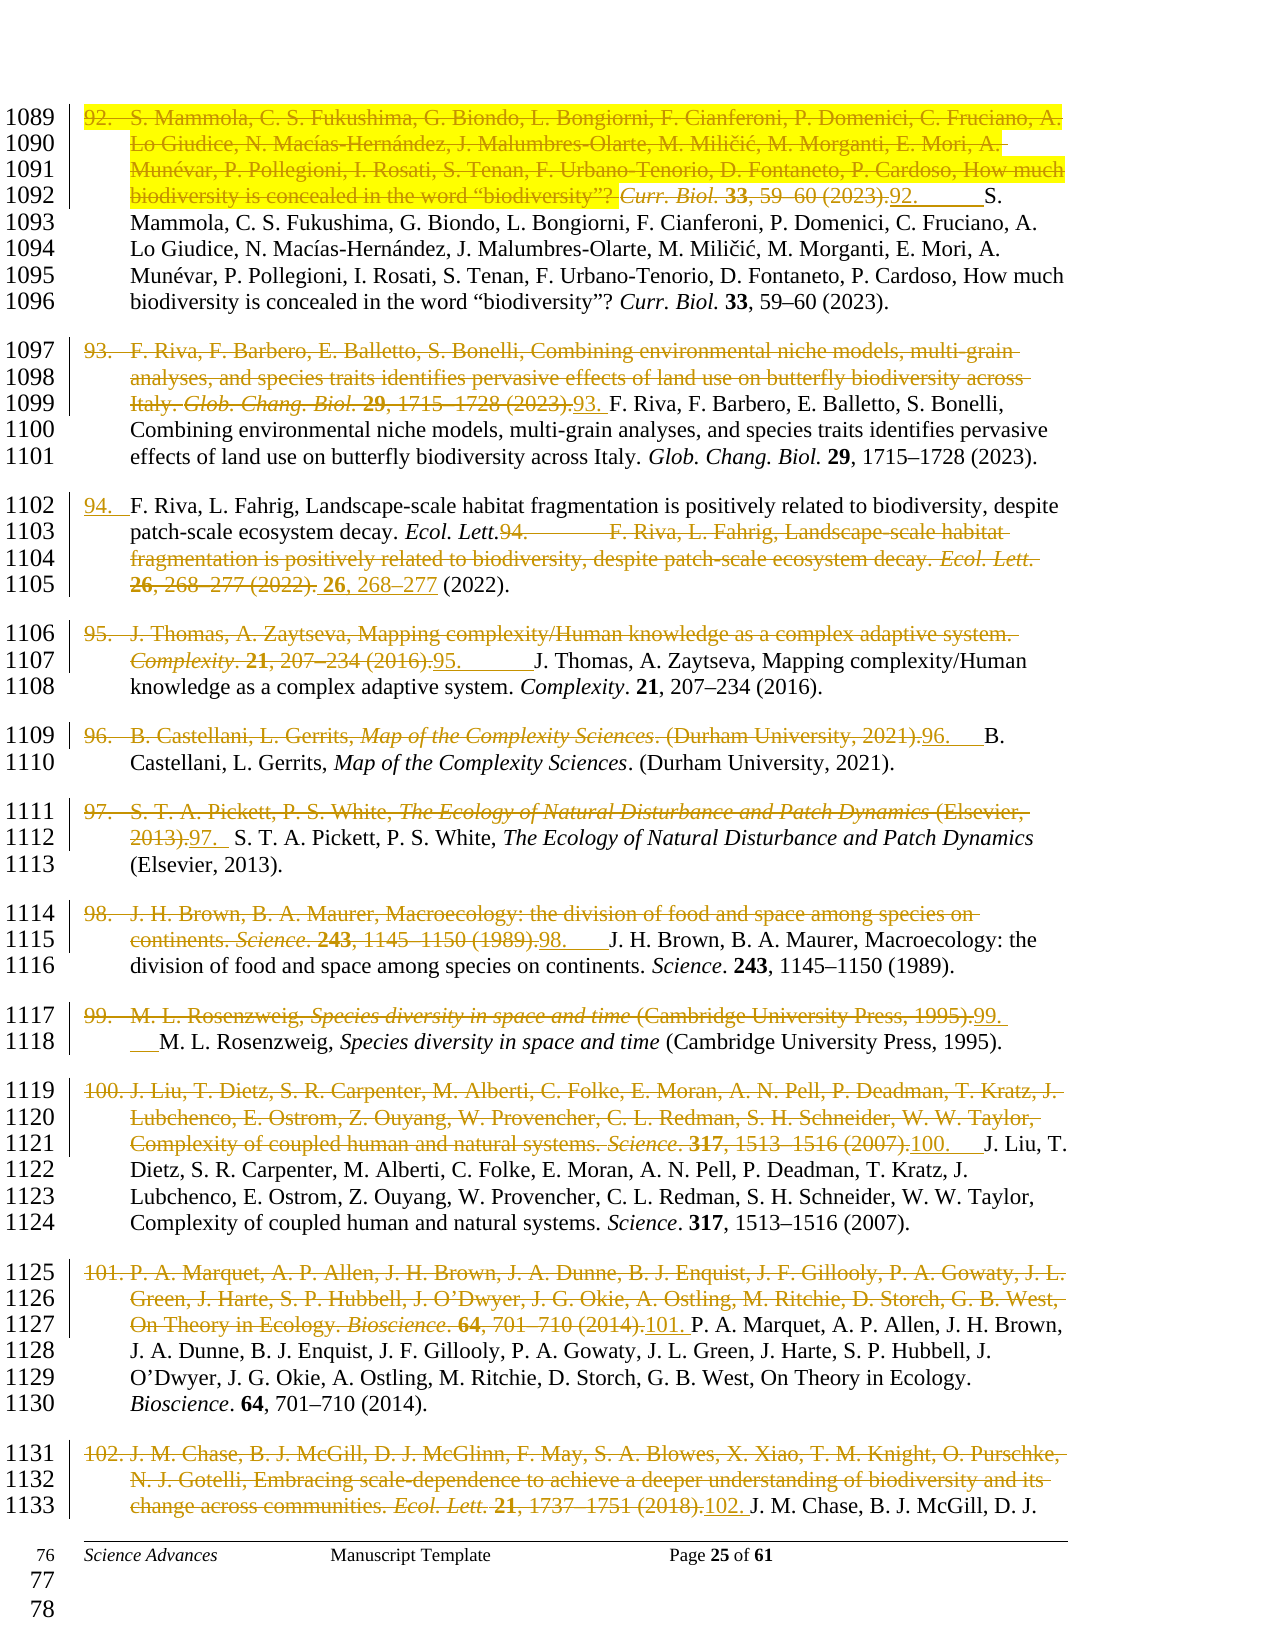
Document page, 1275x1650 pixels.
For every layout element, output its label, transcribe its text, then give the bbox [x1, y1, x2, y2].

text F. Riva, L. Fahrig, Landscape-scale habitat fragmentation is positively related to biodiversity, despite patch-scale ecosystem decay. Ecol. Lett. (2022). [84, 492, 1068, 597]
text M. L. Rosenzweig, Species diversity in space and time (Cambridge University Press, 1995). [84, 1002, 1068, 1054]
text J. Thomas, A. Zaytseva, Mapping complexity/Human knowledge as a complex adaptive system. Complexity. 21, 207–234 (2016). [84, 620, 1068, 699]
text S. T. A. Pickett, P. S. White, The Ecology of Natural Disturbance and Patch Dynamics (Elsevier, 2013). [84, 798, 1068, 877]
text F. Riva, F. Barbero, E. Balletto, S. Bonelli, Combining environmental niche models, multi-grain analyses, and species traits identifies pervasive effects of land use on butterfly biodiversity across Italy. Glob. Chang. Biol. 29, 1715–1728 (2023). [84, 337, 1068, 469]
text S. Mammola, C. S. Fukushima, G. Biondo, L. Bongiorni, F. Cianferoni, P. Domenici, C. Fruciano, A. Lo Giudice, N. Macías-Hernández, J. Malumbres-Olarte, M. Miličić, M. Morganti, E. Mori, A. Munévar, P. Pollegioni, I. Rosati, S. Tenan, F. Urbano-Tenorio, D. Fontaneto, P. Cardoso, How much biodiversity is concealed in the word “biodiversity”? Curr. Biol. 33, 59–60 (2023). [84, 103, 1068, 314]
text J. Liu, T. Dietz, S. R. Carpenter, M. Alberti, C. Folke, E. Moran, A. N. Pell, P. Deadman, T. Kratz, J. Lubchenco, E. Ostrom, Z. Ouyang, W. Provencher, C. L. Redman, S. H. Schneider, W. W. Taylor, Complexity of coupled human and natural systems. Science. 317, 1513–1516 (2007). [84, 1077, 1068, 1236]
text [84, 1439, 1068, 1519]
text B. Castellani, L. Gerrits, Map of the Complexity Sciences. (Durham University, 2021). [84, 722, 1068, 775]
text P. A. Marquet, A. P. Allen, J. H. Brown, J. A. Dunne, B. J. Enquist, J. F. Gillooly, P. A. Gowaty, J. L. Green, J. Harte, S. P. Hubbell, J. O’Dwyer, J. G. Okie, A. Ostling, M. Ritchie, D. Storch, G. B. West, On Theory in Ecology. Bioscience. 64, 701–710 (2014). [84, 1258, 1068, 1417]
text J. H. Brown, B. A. Maurer, Macroecology: the division of food and space among species on continents. Science. 243, 1145–1150 (1989). [84, 900, 1068, 979]
